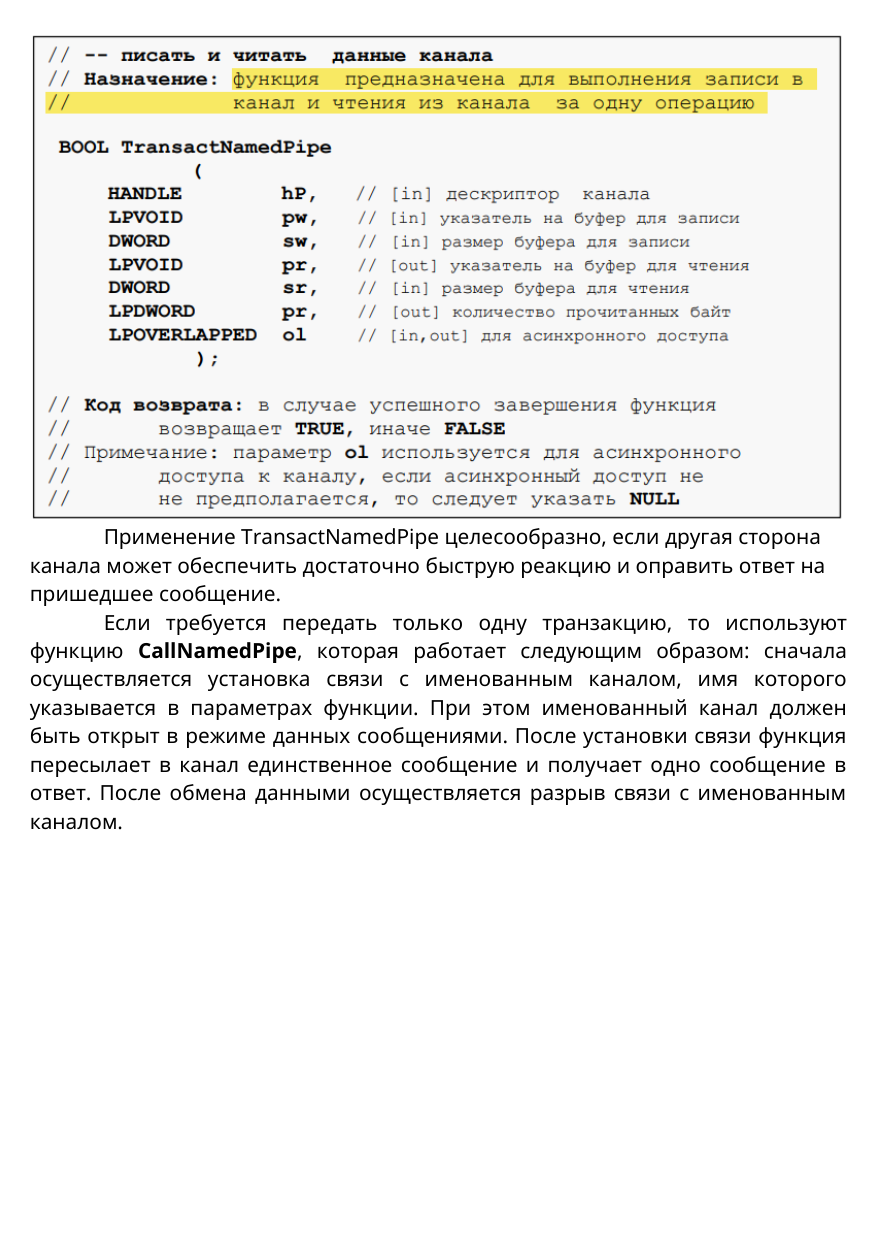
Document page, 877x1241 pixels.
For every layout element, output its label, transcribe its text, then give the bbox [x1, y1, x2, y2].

picture [29, 29, 848, 523]
text Если требуется передать только одну транзакцию, то используют функцию CallNamedPipe, которая работает следующим образом: сначала осуществляется установка связи с именованным каналом, имя которого указывается в параметрах функции. При этом именованный канал должен быть открыт в режиме данных сообщениями. После установки связи функция пересылает в канал единственное сообщение и получает одно сообщение в ответ. После обмена данными осуществляется разрыв связи с именованным каналом. [29, 608, 847, 835]
text Применение TransactNamedPipe целесообразно, если другая сторона канала может обеспечить достаточно быструю реакцию и оправить ответ на пришедшее сообщение. [29, 523, 847, 608]
